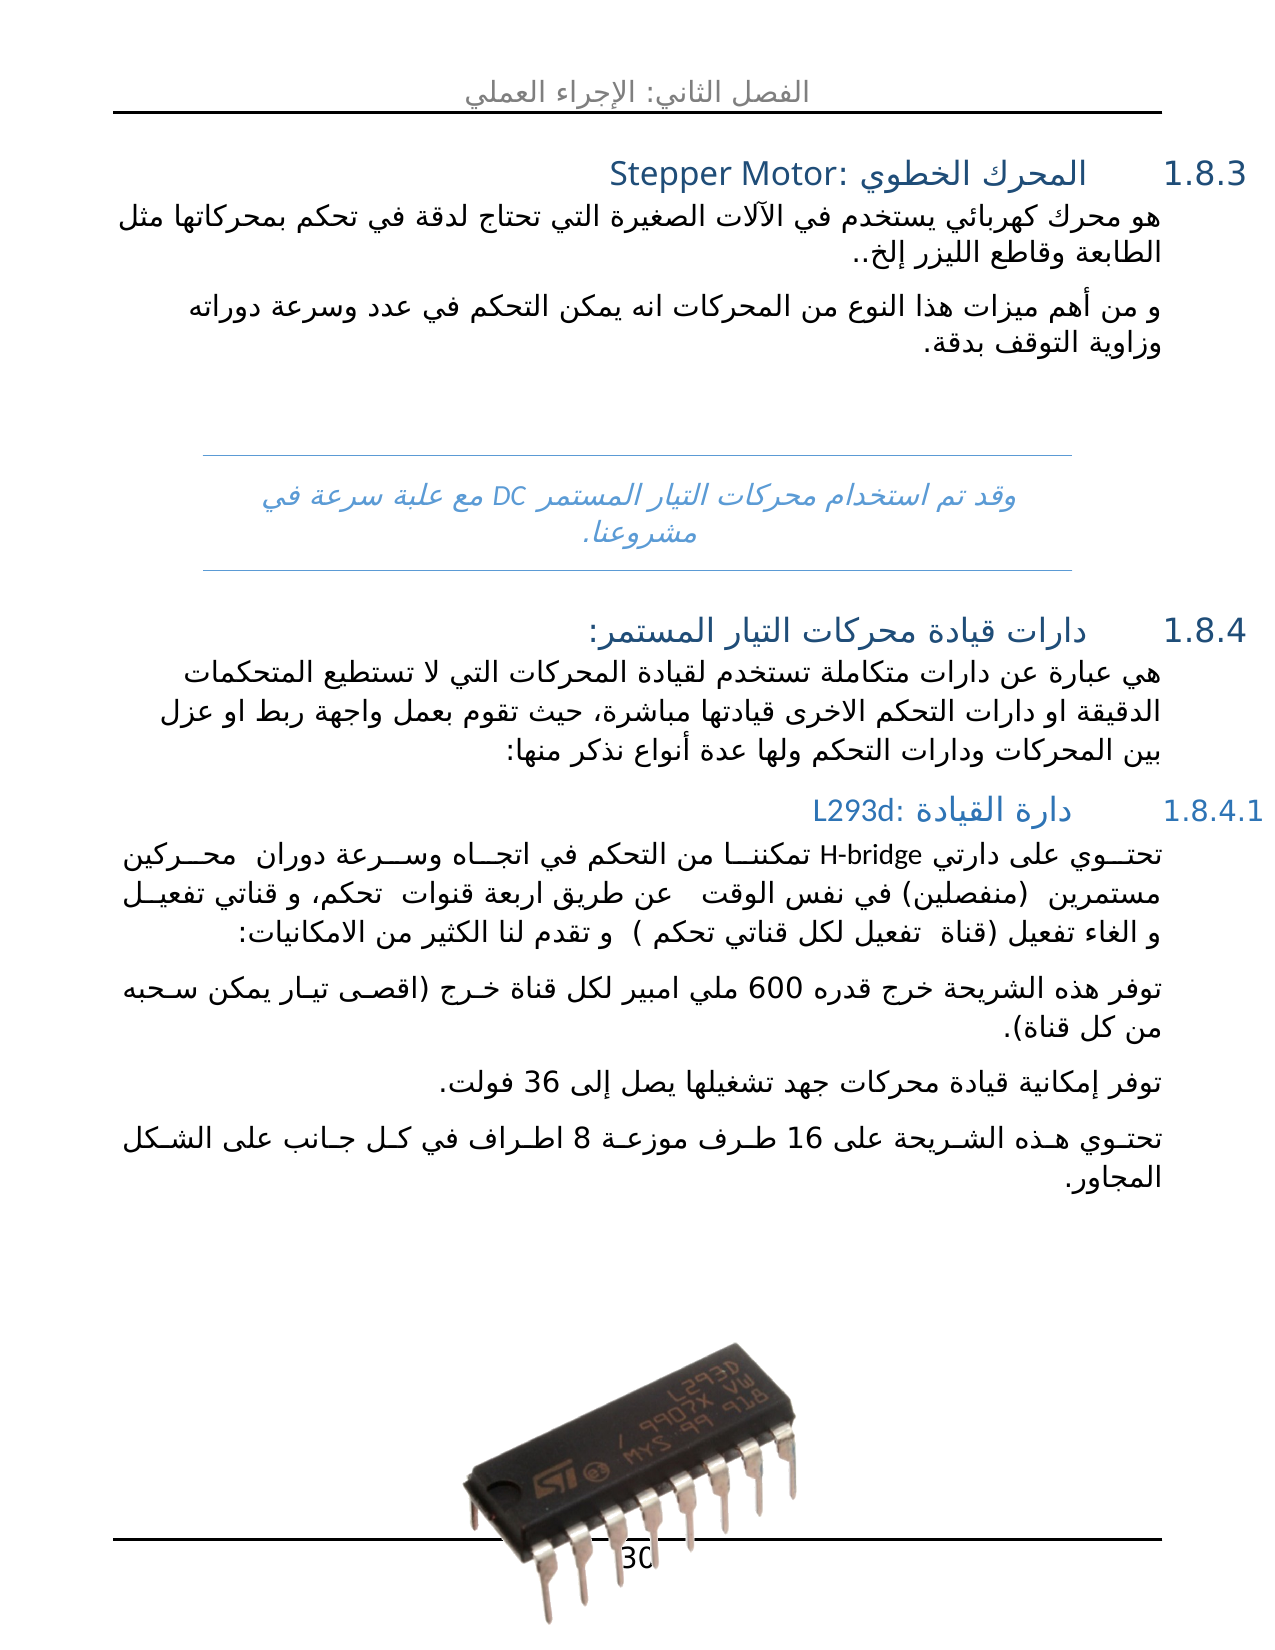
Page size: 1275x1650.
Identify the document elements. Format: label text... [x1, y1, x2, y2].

text تحتوي على دارتي H-bridge تمكننا من التحكم في اتجاه وسرعة دوران محركين مستمرين (منفصلين) في نفس الوقت عن طريق اربعة قنوات تحكم، و قناتي تفعيل و الغاء تفعيل (قناة تفعيل لكل قناتي تحكم ) و تقدم لنا الكثير من الامكانيات: [122, 836, 1162, 949]
text توفر إمكانية قيادة محركات جهد تشغيلها يصل إلى 36 فولت. [122, 1066, 1162, 1100]
subtitle دارات قيادة محركات التيار المستمر: [112, 611, 1162, 650]
text هو محرك كهربائي يستخدم في الآلات الصغيرة التي تحتاج لدقة في تحكم بمحركاتها مثل الطابعة وقاطع الليزر إلخ.. [112, 199, 1162, 269]
text وقد تم استخدام محركات التيار المستمر DC مع علبة سرعة في مشروعنا. [202, 456, 1072, 571]
text و من أهم ميزات هذا النوع من المحركات انه يمكن التحكم في عدد وسرعة دوراته وزاوية التوقف بدقة. [112, 289, 1162, 359]
text تحتوي هذه الشريحة على 16 طرف موزعة 8 اطراف في كل جانب على الشكل المجاور. [122, 1121, 1162, 1194]
subtitle دارة القيادة :L293d [112, 789, 1162, 830]
subtitle المحرك الخطوي :Stepper Motor [112, 150, 1162, 195]
text هي عبارة عن دارات متكاملة تستخدم لقيادة المحركات التي لا تستطيع المتحكمات الدقيقة او دارات التحكم الاخرى قيادتها مباشرة، حيث تقوم بعمل واجهة ربط او عزل بين المحركات ودارات التحكم ولها عدة أنواع نذكر منها: [112, 656, 1162, 768]
picture [416, 1318, 859, 1650]
text توفر هذه الشريحة خرج قدره 600 ملي امبير لكل قناة خرج (اقصى تيار يمكن سحبه من كل قناة). [122, 971, 1162, 1044]
